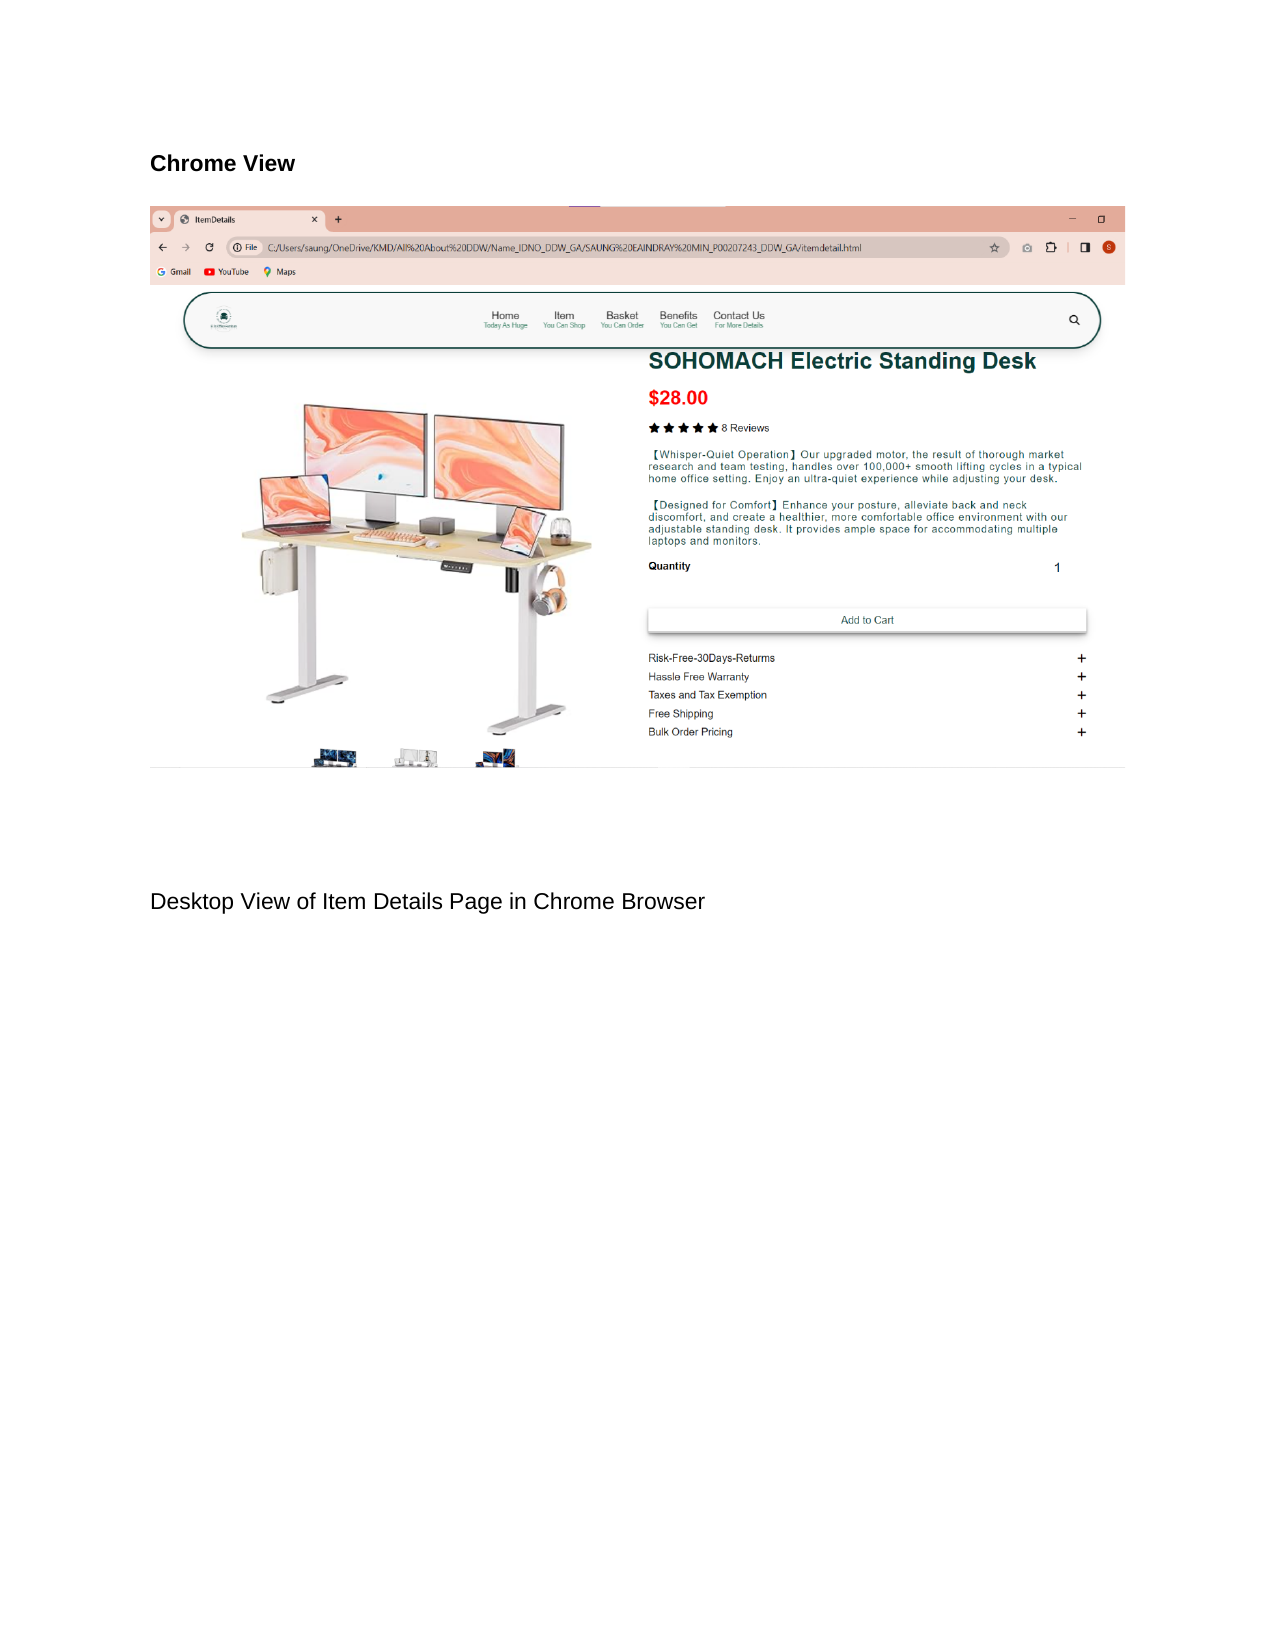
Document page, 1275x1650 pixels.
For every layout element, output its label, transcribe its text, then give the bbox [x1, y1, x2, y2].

text Desktop View of Item Details Page in Chrome Browser [150, 888, 1125, 914]
picture [150, 206, 1125, 768]
text Chrome View [150, 150, 1125, 176]
